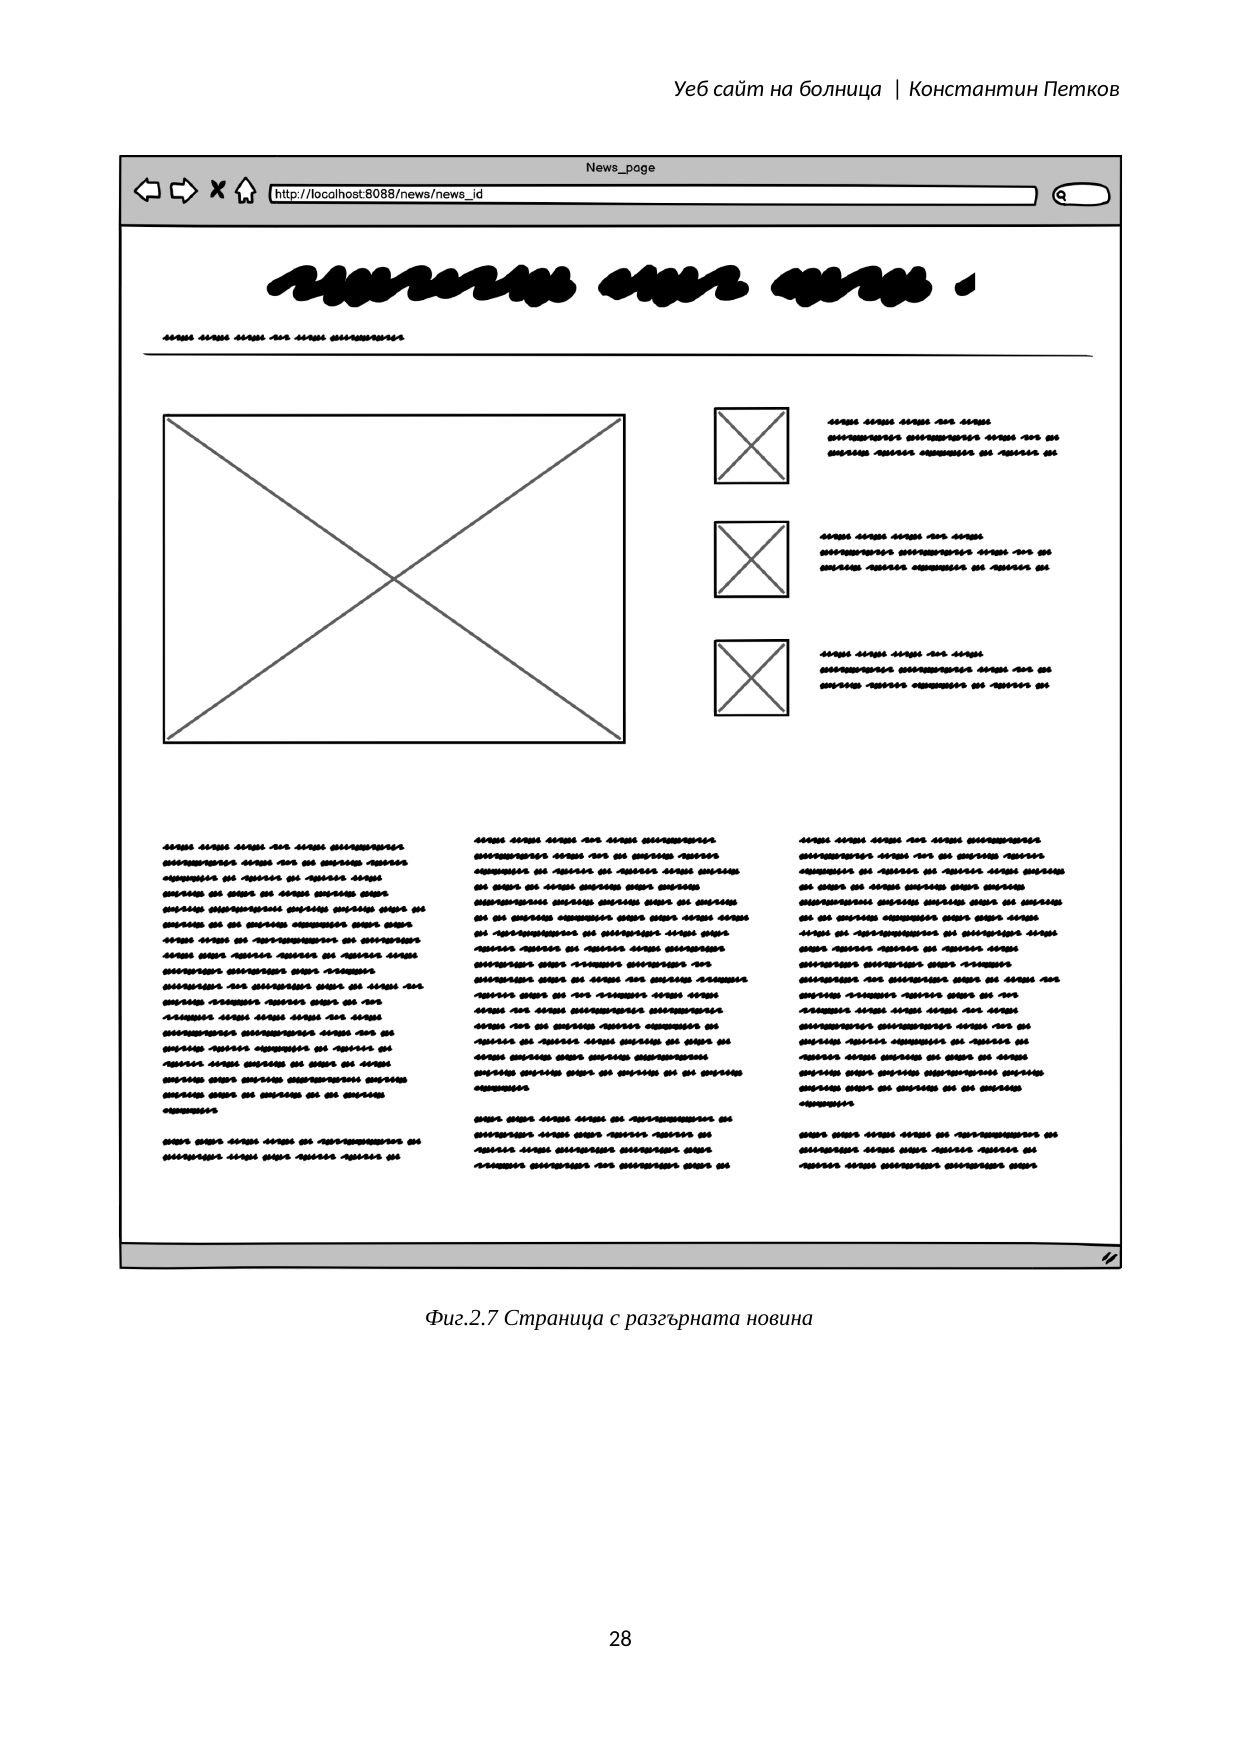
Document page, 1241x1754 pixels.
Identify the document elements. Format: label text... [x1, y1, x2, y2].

text Фиг.2.7 Страница с разгърната новина [118, 1304, 1122, 1331]
picture [118, 155, 1123, 1270]
